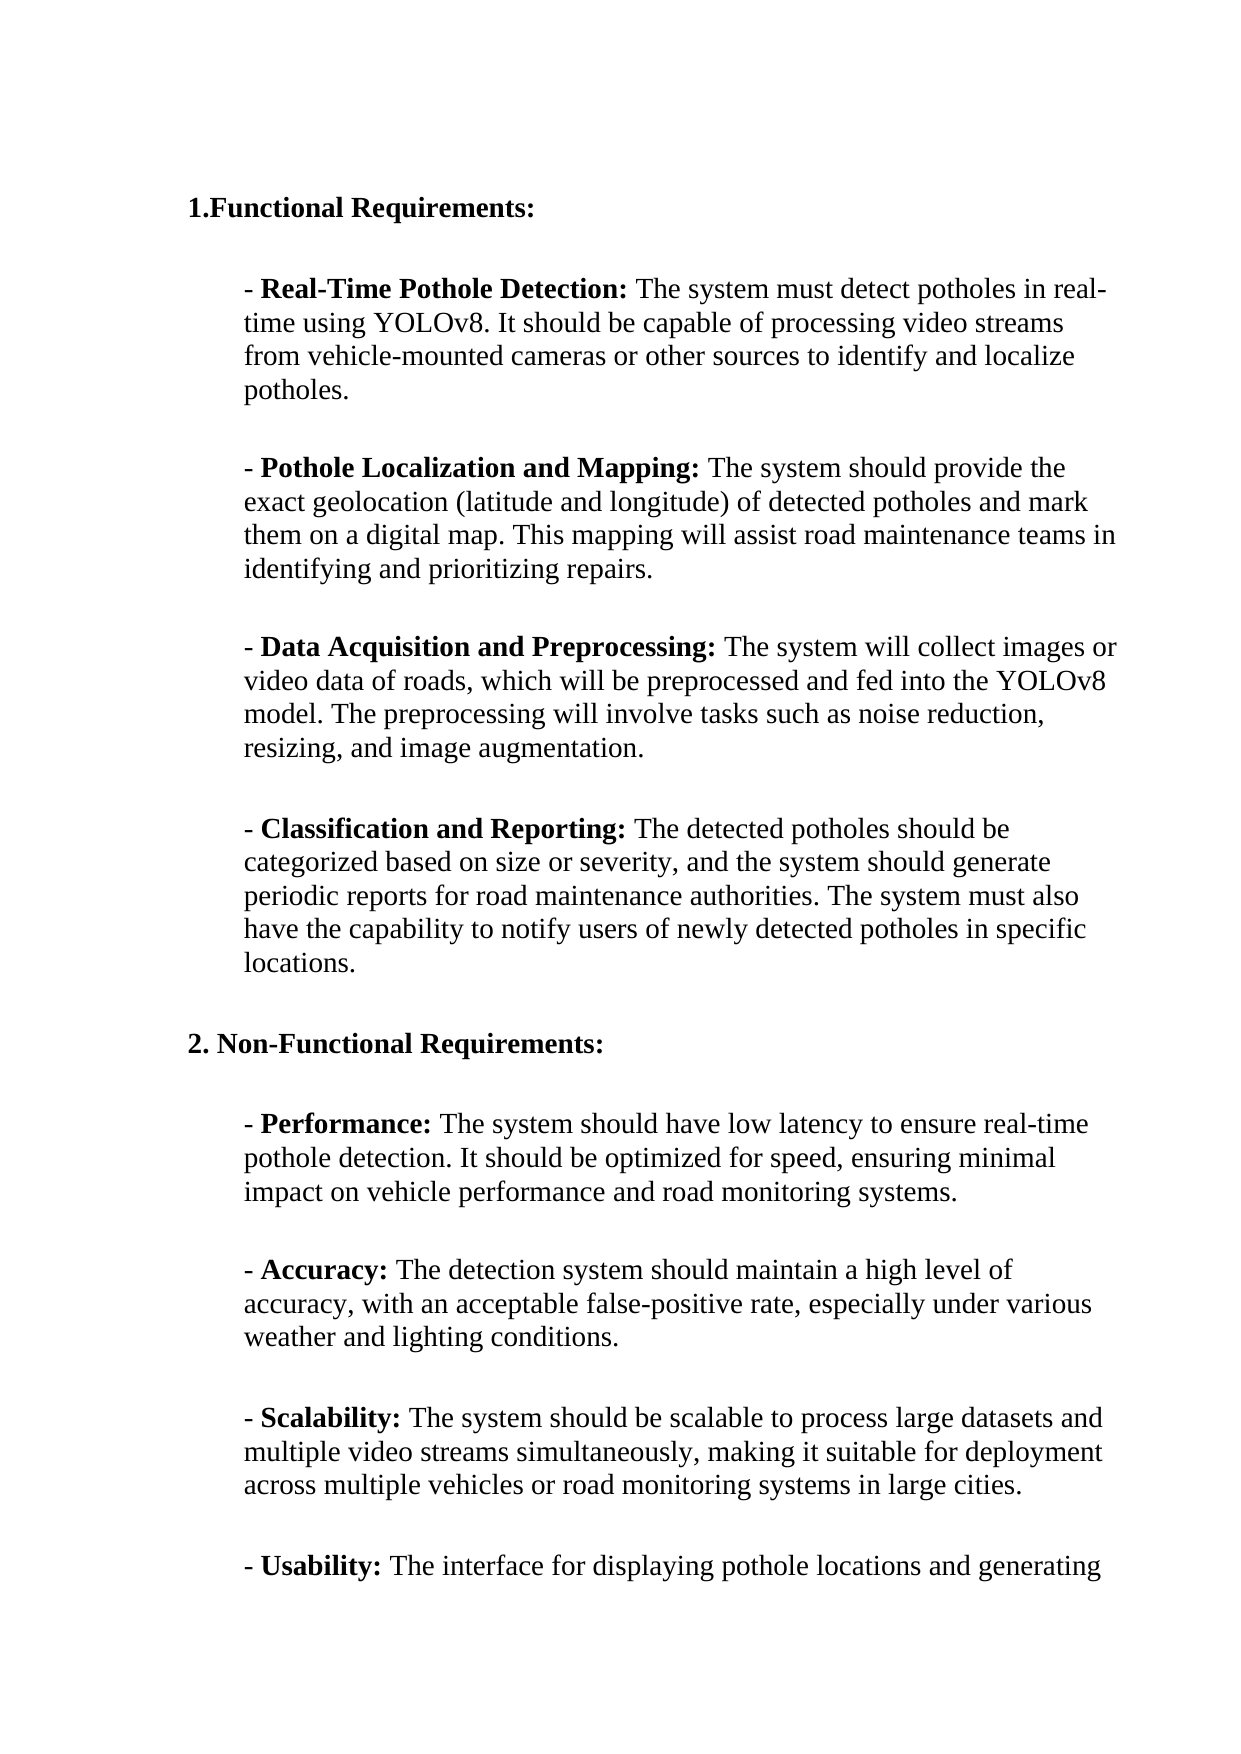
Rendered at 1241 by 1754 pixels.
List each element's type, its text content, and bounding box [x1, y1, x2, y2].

text - Accuracy: The detection system should maintain a high level of accuracy, with an acceptable false-positive rate, especially under various weather and lighting conditions. [243, 1252, 1128, 1353]
text 2. Non-Functional Requirements: [112, 1026, 1128, 1059]
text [243, 1548, 1128, 1582]
text - Pothole Localization and Mapping: The system should provide the exact geolocation (latitude and longitude) of detected potholes and mark them on a digital map. This mapping will assist road maintenance teams in identifying and prioritizing repairs. [243, 450, 1128, 584]
text - Real-Time Pothole Detection: The system must detect potholes in real-time using YOLOv8. It should be capable of processing video streams from vehicle-mounted cameras or other sources to identify and localize potholes. [243, 271, 1128, 405]
text 1.Functional Requirements: [187, 190, 1128, 224]
text - Scalability: The system should be scalable to process large datasets and multiple video streams simultaneously, making it suitable for deployment across multiple vehicles or road monitoring systems in large cities. [243, 1400, 1128, 1501]
text - Performance: The system should have low latency to ensure real-time pothole detection. It should be optimized for speed, ensuring minimal impact on vehicle performance and road monitoring systems. [243, 1107, 1128, 1207]
text - Data Acquisition and Preprocessing: The system will collect images or video data of roads, which will be preprocessed and fed into the YOLOv8 model. The preprocessing will involve tasks such as noise reduction, resizing, and image augmentation. [243, 629, 1128, 763]
text - Classification and Reporting: The detected potholes should be categorized based on size or severity, and the system should generate periodic reports for road maintenance authorities. The system must also have the capability to notify users of newly detected potholes in specific locations. [243, 811, 1128, 978]
